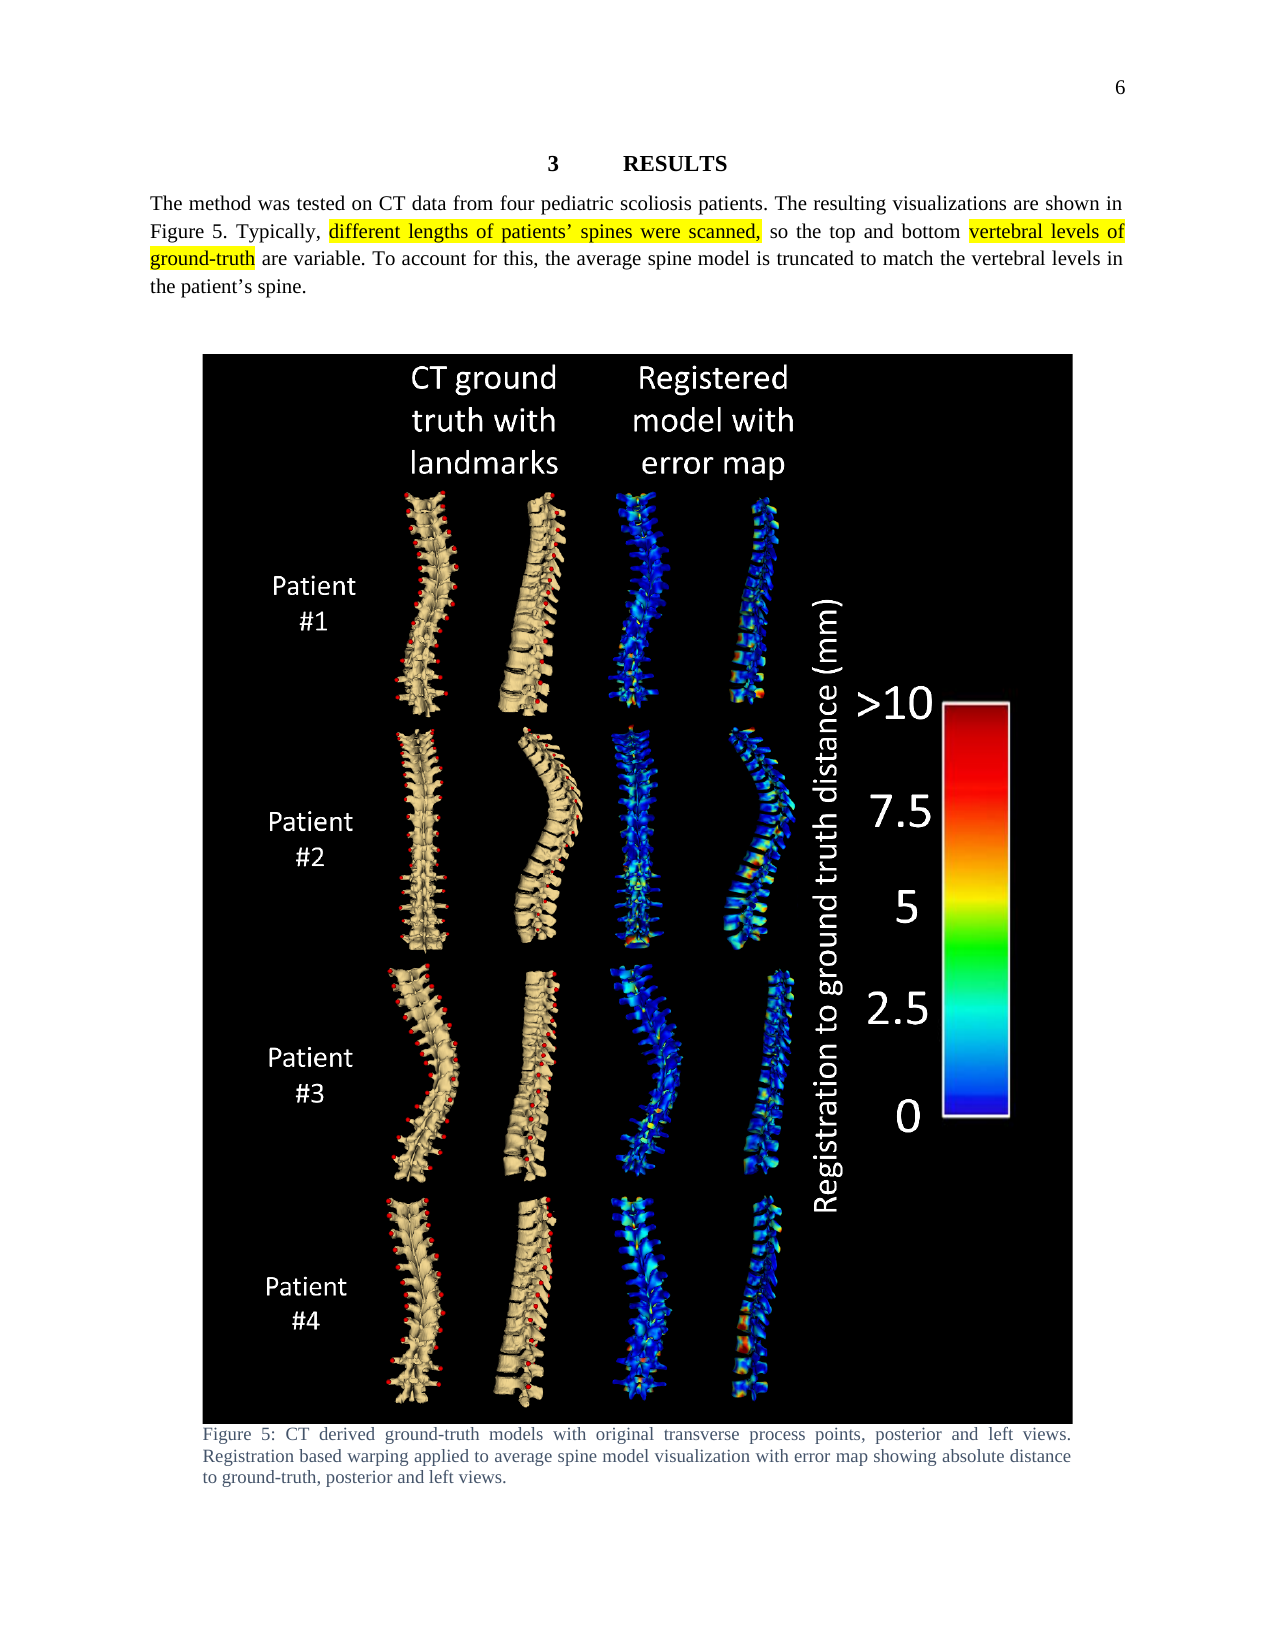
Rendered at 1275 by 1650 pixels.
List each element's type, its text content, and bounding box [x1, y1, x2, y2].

subtitle RESULTS [149, 150, 1125, 176]
text The method was tested on CT data from four pediatric scoliosis patients. The resulting visualizations are shown in Figure 5. Typically, different lengths of patients’ spines were scanned, so the top and bottom vertebral levels of ground-truth are variable. To account for this, the average spine model is truncated to match the vertebral levels in the patient’s spine. [150, 191, 1125, 298]
picture [202, 354, 1073, 1424]
